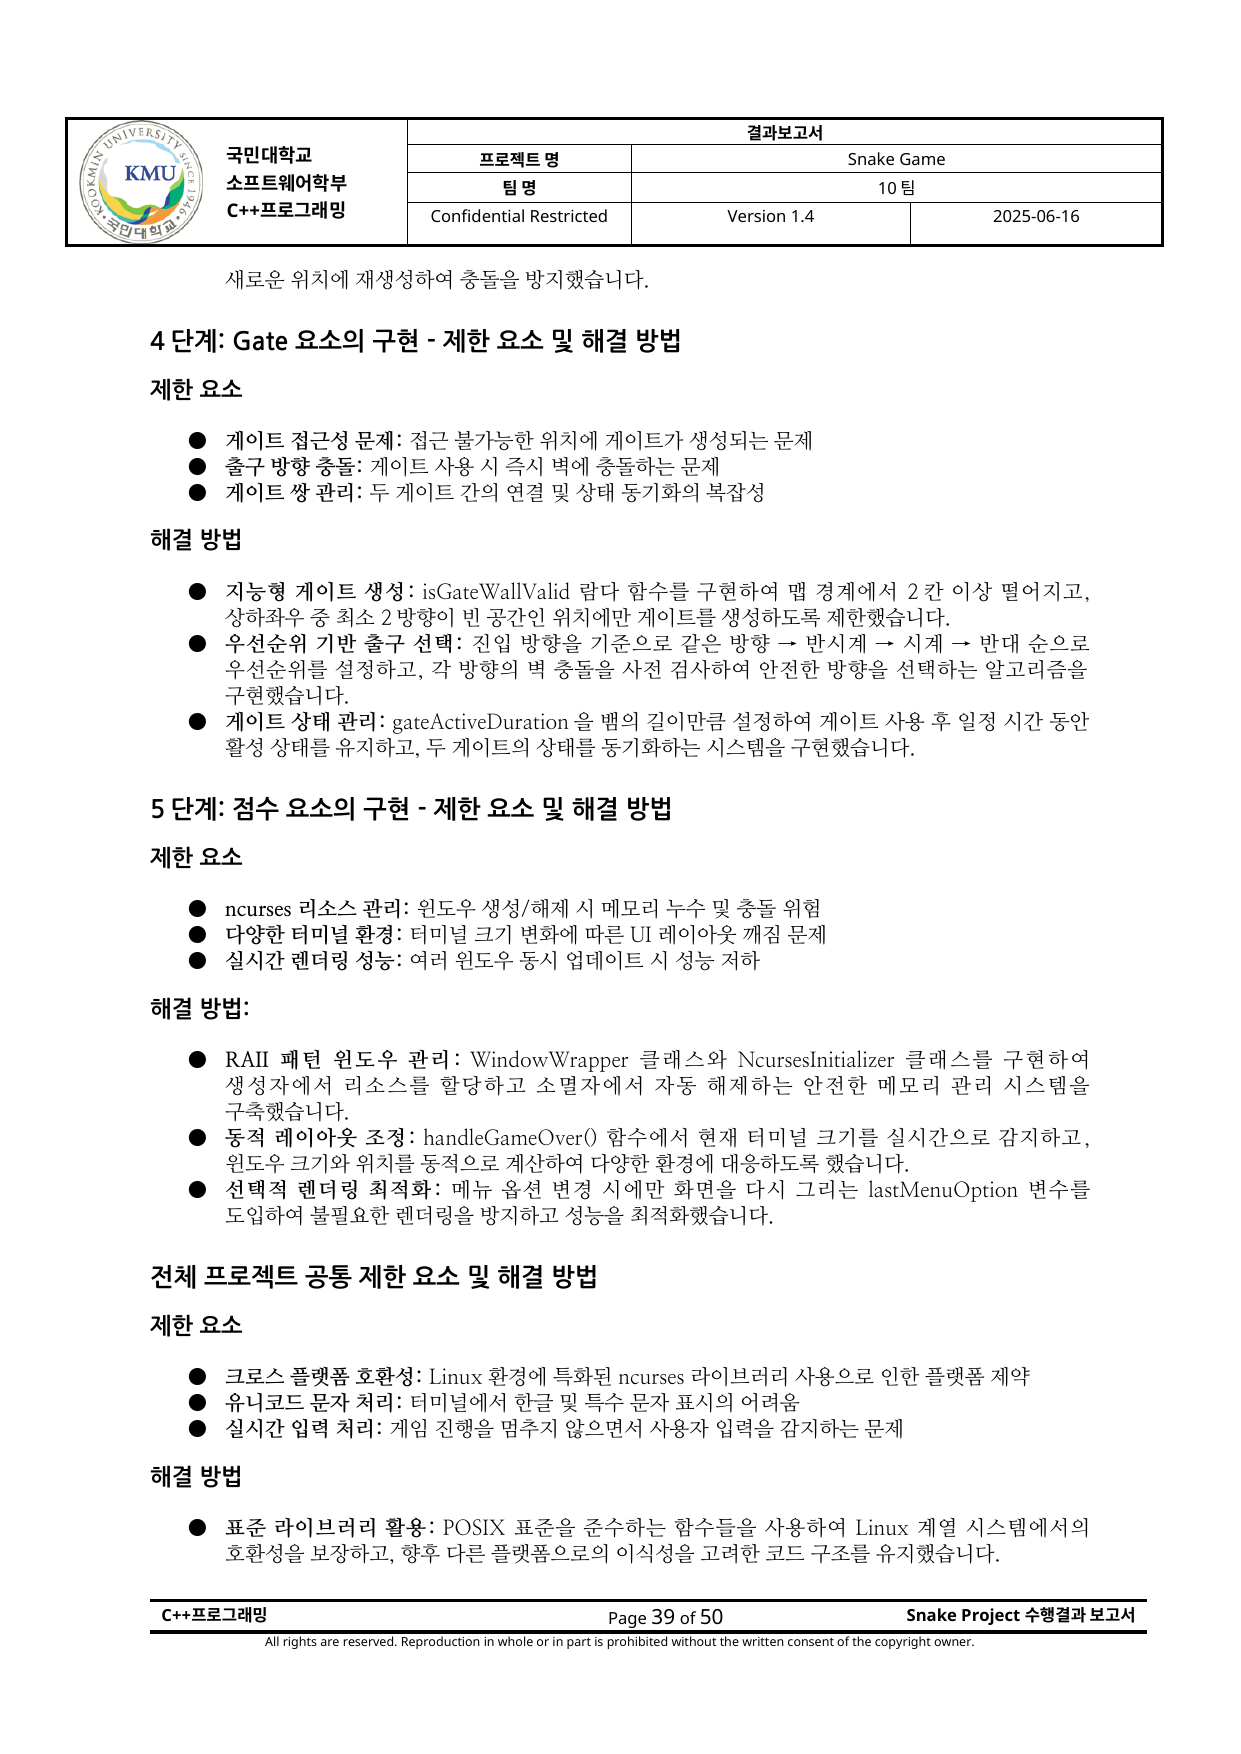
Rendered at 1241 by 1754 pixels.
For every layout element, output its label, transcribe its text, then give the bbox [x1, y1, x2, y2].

list 크로스 플랫폼 호환성: Linux 환경에 특화된 ncurses 라이브러리 사용으로 인한 플랫폼 제약 [187, 1363, 1090, 1389]
picture [79, 120, 203, 244]
subtitle 해결 방법 [150, 530, 1090, 552]
list 실시간 렌더링 성능: 여러 윈도우 동시 업데이트 시 성능 저하 [187, 947, 1090, 973]
subtitle 해결 방법: [150, 998, 1090, 1021]
list 표준 라이브러리 활용: POSIX 표준을 준수하는 함수들을 사용하여 Linux 계열 시스템에서의 호환성을 보장하고, 향후 다른 플랫폼으로의 이식성을 고려한 코드 구조를 유지했습니다. [187, 1514, 1090, 1566]
list 유니코드 문자 처리: 터미널에서 한글 및 특수 문자 표시의 어려움 [187, 1389, 1090, 1415]
list 게이트 쌍 관리: 두 게이트 간의 연결 및 상태 동기화의 복잡성 [187, 479, 1090, 505]
list 선택적 렌더링 최적화: 메뉴 옵션 변경 시에만 화면을 다시 그리는 lastMenuOption 변수를 도입하여 불필요한 렌더링을 방지하고 성능을 최적화했습니다. [187, 1176, 1090, 1228]
list 우선순위 기반 출구 선택: 진입 방향을 기준으로 같은 방향 → 반시계 → 시계 → 반대 순으로 우선순위를 설정하고, 각 방향의 벽 충돌을 사전 검사하여 안전한 방향을 선택하는 알고리즘을 구현했습니다. [187, 629, 1090, 708]
list 실시간 입력 처리: 게임 진행을 멈추지 않으면서 사용자 입력을 감지하는 문제 [187, 1415, 1090, 1441]
list RAII 패턴 윈도우 관리: WindowWrapper 클래스와 NcursesInitializer 클래스를 구현하여 생성자에서 리소스를 할당하고 소멸자에서 자동 해제하는 안전한 메모리 관리 시스템을 구축했습니다. [187, 1046, 1090, 1124]
subtitle 전체 프로젝트 공통 제한 요소 및 해결 방법 [150, 1265, 1090, 1290]
list 동적 레이아웃 조정: handleGameOver() 함수에서 현재 터미널 크기를 실시간으로 감지하고, 윈도우 크기와 위치를 동적으로 계산하여 다양한 환경에 대응하도록 했습니다. [187, 1124, 1090, 1176]
list 출구 방향 충돌: 게이트 사용 시 즉시 벽에 충돌하는 문제 [187, 453, 1090, 479]
list 게이트 상태 관리: gateActiveDuration을 뱀의 길이만큼 설정하여 게이트 사용 후 일정 시간 동안 활성 상태를 유지하고, 두 게이트의 상태를 동기화하는 시스템을 구현했습니다. [187, 708, 1090, 760]
list 순차적 아이템 처리: 게임 루프에서 아이템 충돌을 순차적으로 검사하고, 각 아이템 수집 시 즉시 새로운 위치에 재생성하여 충돌을 방지했습니다. [632, 214, 910, 244]
list 게이트 접근성 문제: 접근 불가능한 위치에 게이트가 생성되는 문제 [187, 427, 1090, 453]
subtitle 해결 방법 [150, 1466, 1090, 1489]
list 순차적 아이템 처리: 게임 루프에서 아이템 충돌을 순차적으로 검사하고, 각 아이템 수집 시 즉시 새로운 위치에 재생성하여 충돌을 방지했습니다. [187, 247, 1090, 292]
list 다양한 터미널 환경: 터미널 크기 변화에 따른 UI 레이아웃 깨짐 문제 [187, 921, 1090, 947]
subtitle 제한 요소 [150, 847, 1090, 870]
subtitle 4단계: Gate 요소의 구현 - 제한 요소 및 해결 방법 [150, 329, 1090, 354]
subtitle 5단계: 점수 요소의 구현 - 제한 요소 및 해결 방법 [150, 797, 1090, 822]
list ncurses 리소스 관리: 윈도우 생성/해제 시 메모리 누수 및 충돌 위험 [187, 895, 1090, 921]
subtitle 제한 요소 [150, 379, 1090, 402]
subtitle 제한 요소 [150, 1315, 1090, 1338]
list 지능형 게이트 생성: isGateWallValid 람다 함수를 구현하여 맵 경계에서 2칸 이상 떨어지고, 상하좌우 중 최소 2방향이 빈 공간인 위치에만 게이트를 생성하도록 제한했습니다. [187, 577, 1090, 629]
